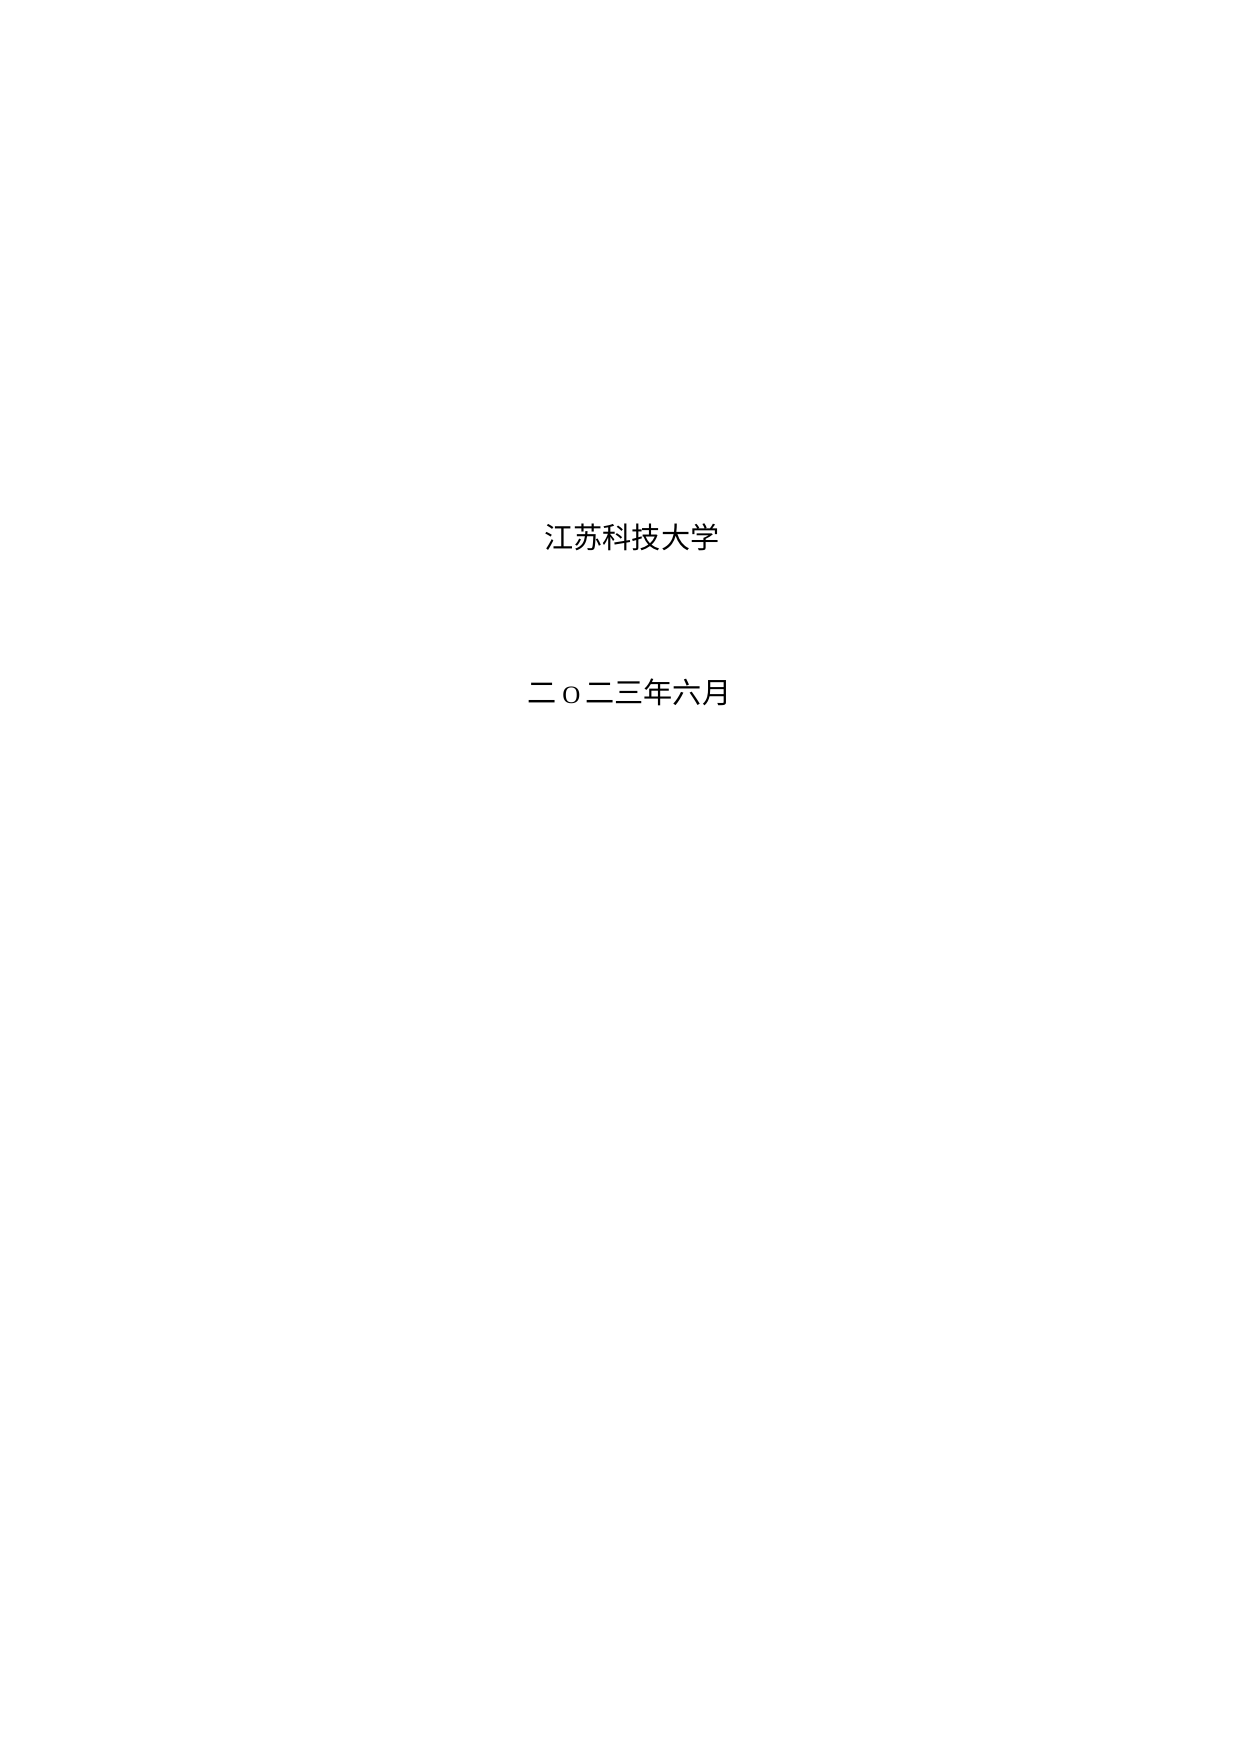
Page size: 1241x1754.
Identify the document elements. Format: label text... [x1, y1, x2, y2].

text 二O二三年六月 [165, 658, 1093, 723]
text 江苏科技大学 [209, 503, 1010, 568]
